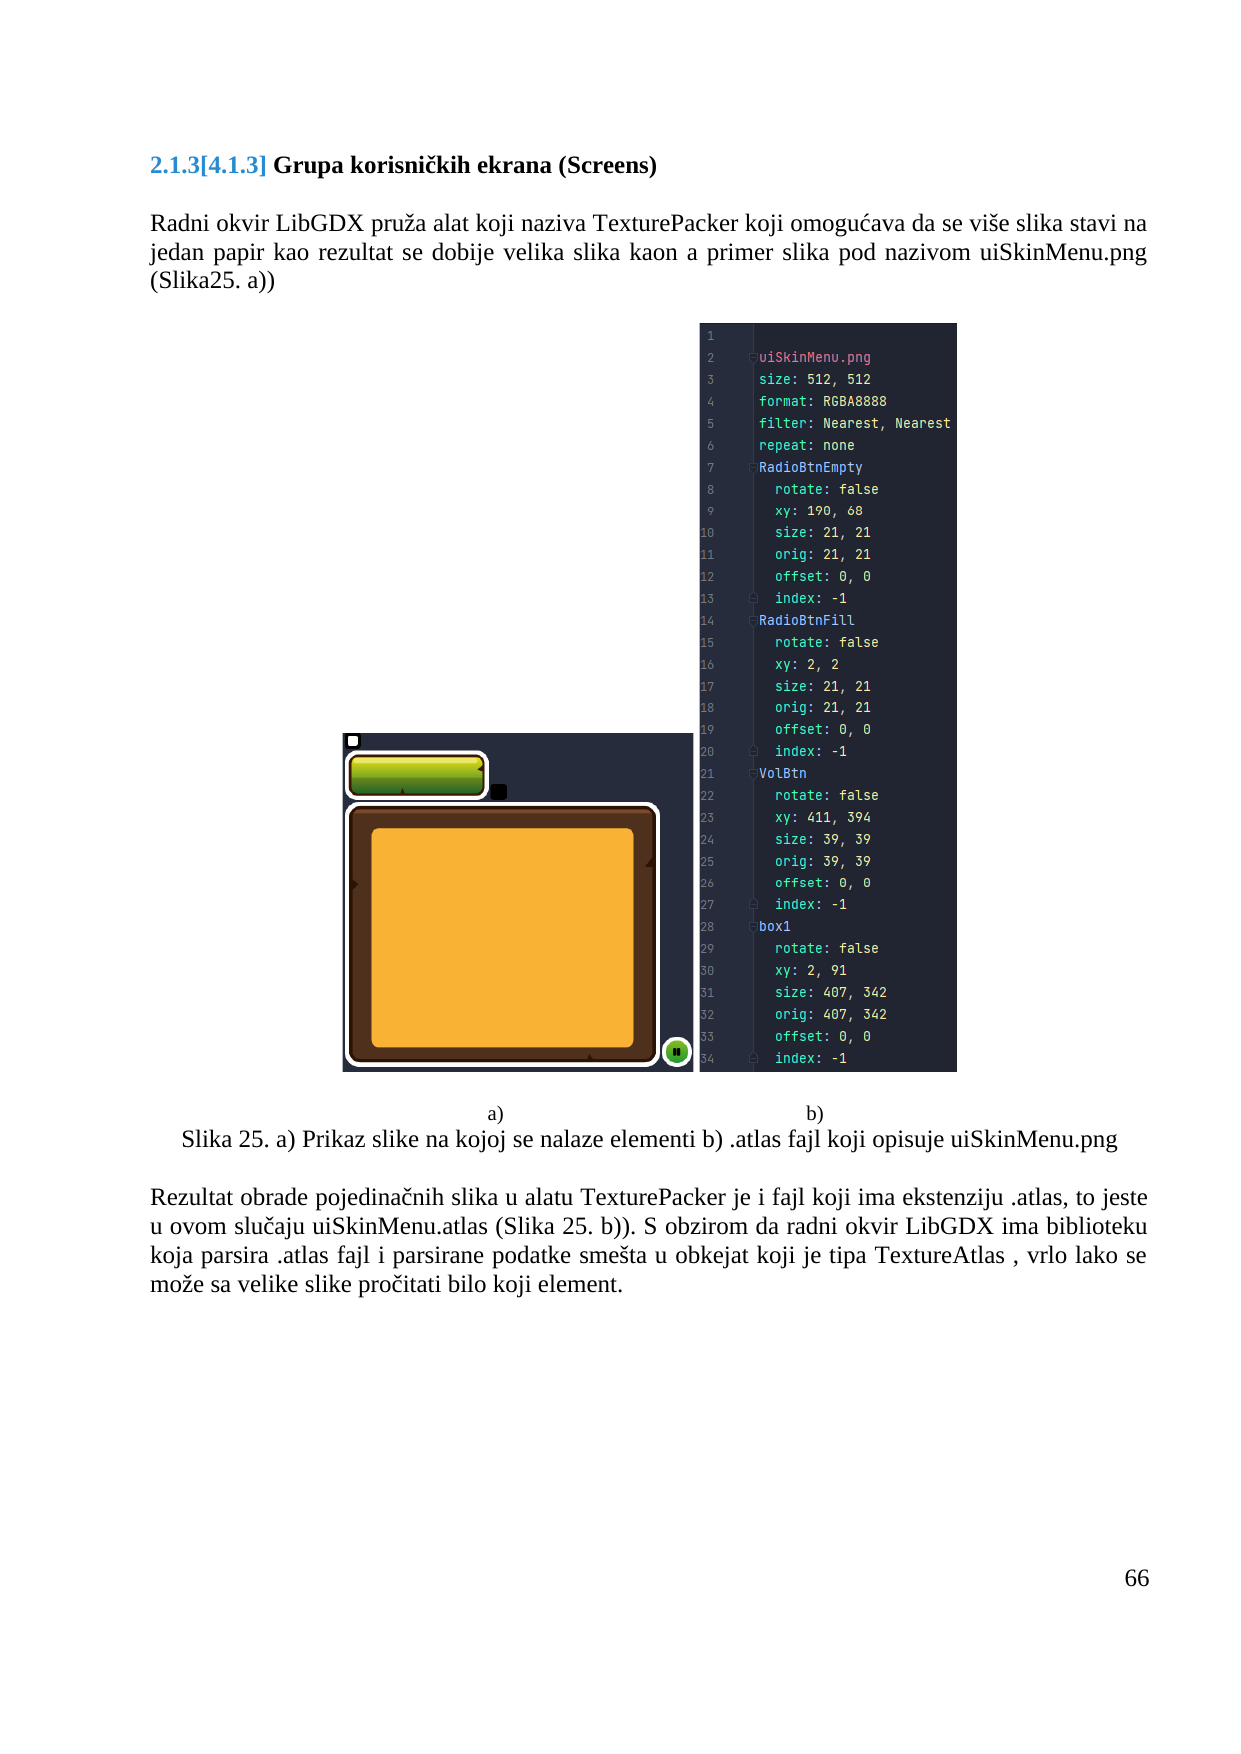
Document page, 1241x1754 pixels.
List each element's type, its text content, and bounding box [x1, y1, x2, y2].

picture [342, 733, 694, 1072]
picture [699, 323, 957, 1072]
list b) [487, 1101, 1149, 1124]
subtitle Grupa korisničkih ekrana (Screens) [150, 150, 1149, 179]
text Slika 25. a) Prikaz slike na kojoj se nalaze elementi b) .atlas fajl koji opisuje uiSkinMenu.png [150, 1124, 1149, 1153]
text Radni okvir LibGDX pruža alat koji naziva TexturePacker koji omogućava da se više slika stavi na jedan papir kao rezultat se dobije velika slika kaon a primer slika pod nazivom uiSkinMenu.png (Slika25. a)) [150, 208, 1149, 294]
text Rezultat obrade pojedinačnih slika u alatu TexturePacker je i fajl koji ima ekstenziju .atlas, to jeste u ovom slučaju uiSkinMenu.atlas (Slika 25. b)). S obzirom da radni okvir LibGDX ima biblioteku koja parsira .atlas fajl i parsirane podatke smešta u obkejat koji je tipa TextureAtlas , vrlo lako se može sa velike slike pročitati bilo koji element. [150, 1182, 1149, 1297]
